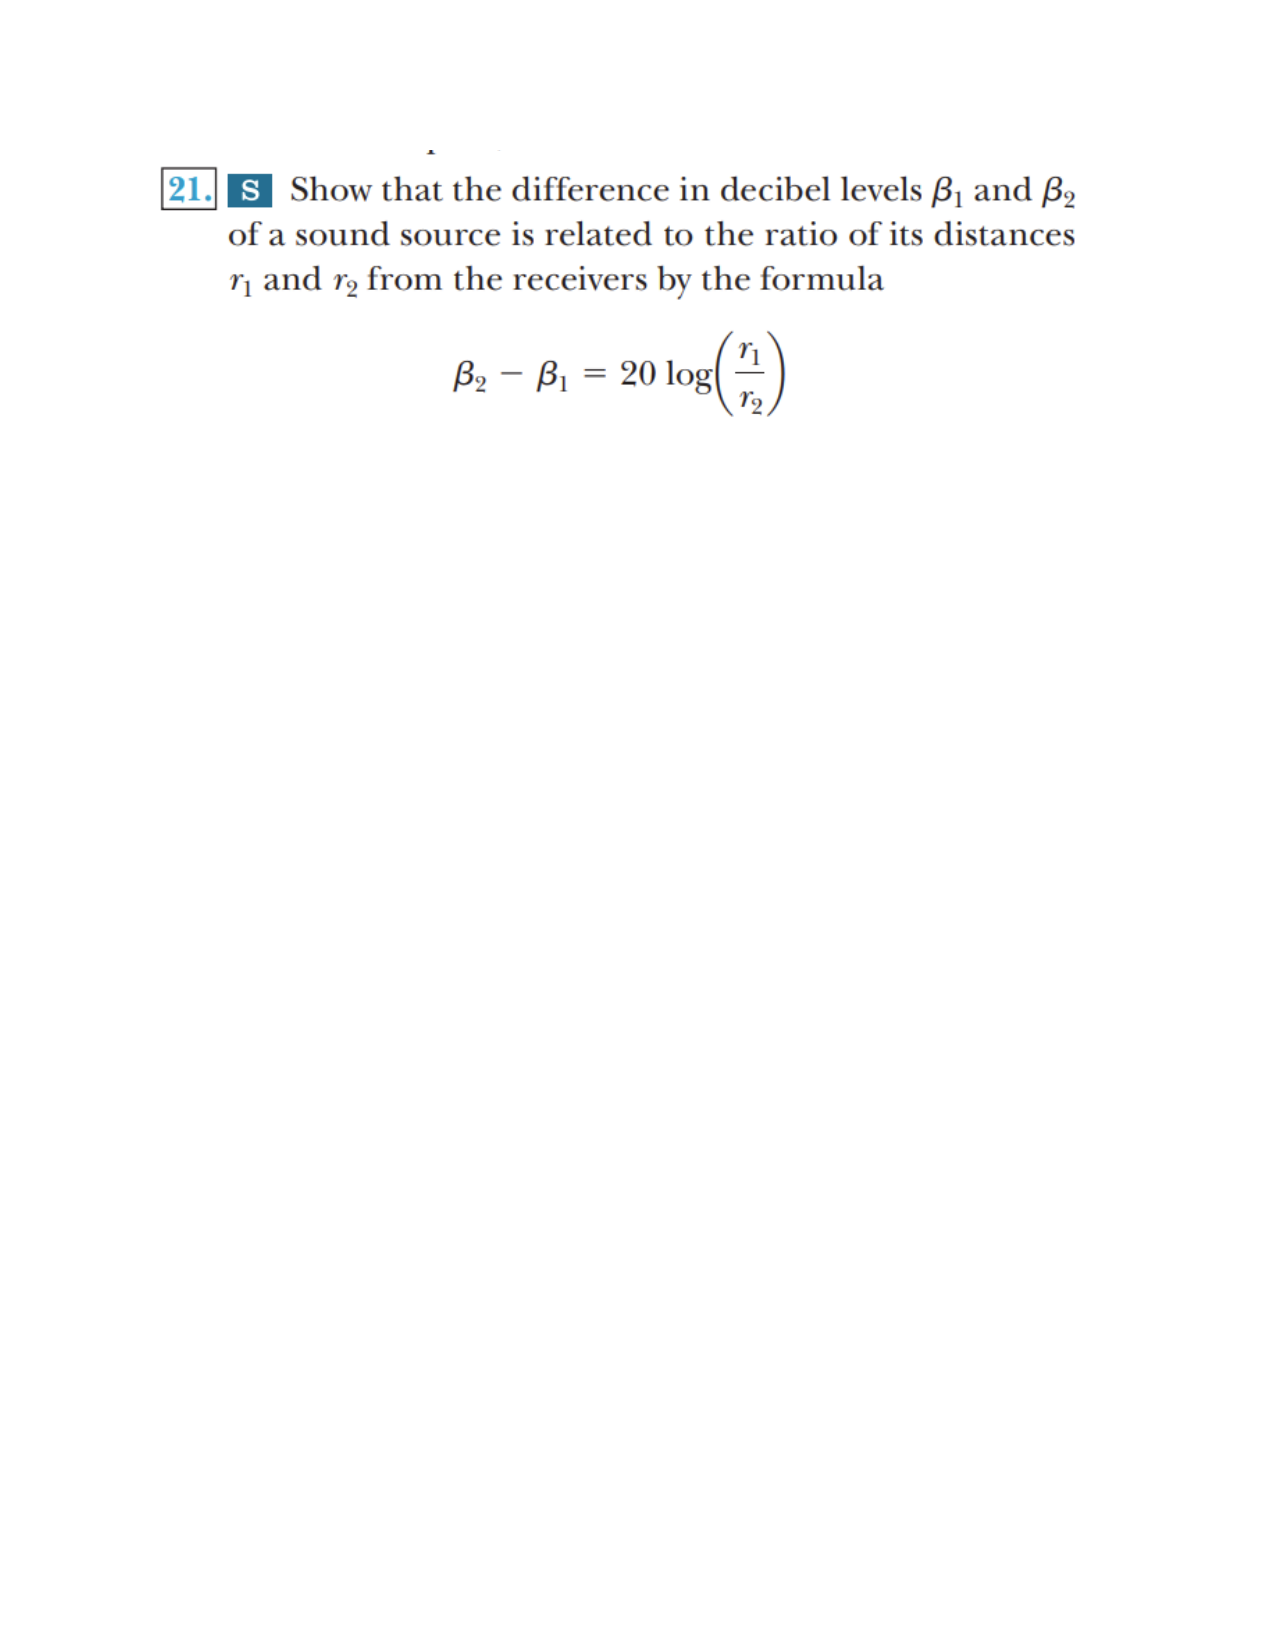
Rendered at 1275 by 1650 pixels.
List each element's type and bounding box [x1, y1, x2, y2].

picture [150, 150, 1125, 428]
